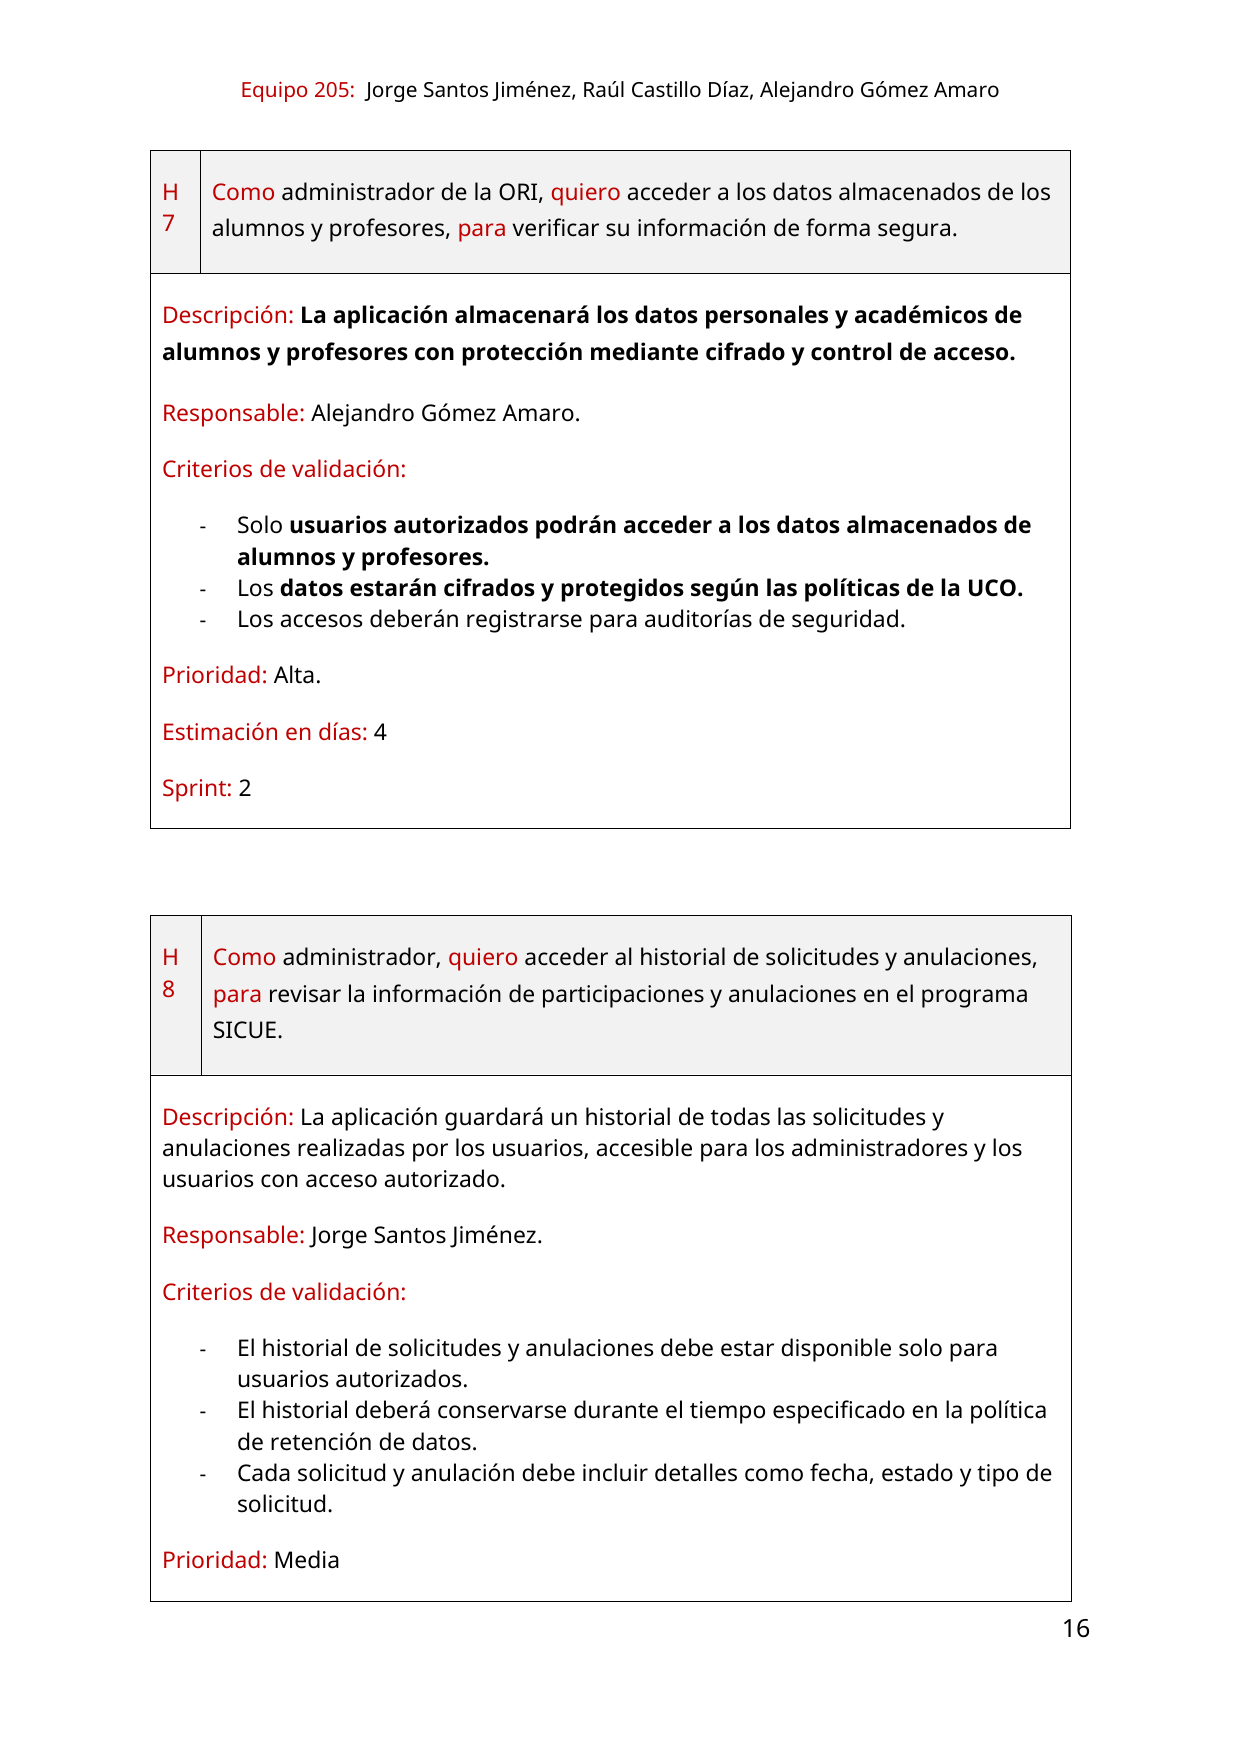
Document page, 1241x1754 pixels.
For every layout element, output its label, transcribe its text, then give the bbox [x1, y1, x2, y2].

table_header Como administrador, quiero acceder al historial de solicitudes y anulaciones, para revisar la información de participaciones y anulaciones en el programa SICUE. [202, 916, 1071, 1074]
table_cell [151, 1076, 1071, 1601]
table_cell Descripción: La aplicación almacenará los datos personales y académicos de alumnos y profesores con protección mediante cifrado y control de acceso. Responsable: Alejandro Gómez Amaro. Criterios de validación: Solo usuarios autorizados podrán acceder a los datos almacenados de alumnos y profesores. Los datos estarán cifrados y protegidos según las políticas de la UCO. Los accesos deberán registrarse para auditorías de seguridad. Prioridad: Alta. Estimación en días: 4 Sprint: 2 [151, 274, 1070, 828]
table_header H8 [151, 916, 201, 1074]
table_cell H7 [151, 151, 200, 273]
table_cell Como administrador de la ORI, quiero acceder a los datos almacenados de los alumnos y profesores, para verificar su información de forma segura. [201, 151, 1070, 273]
